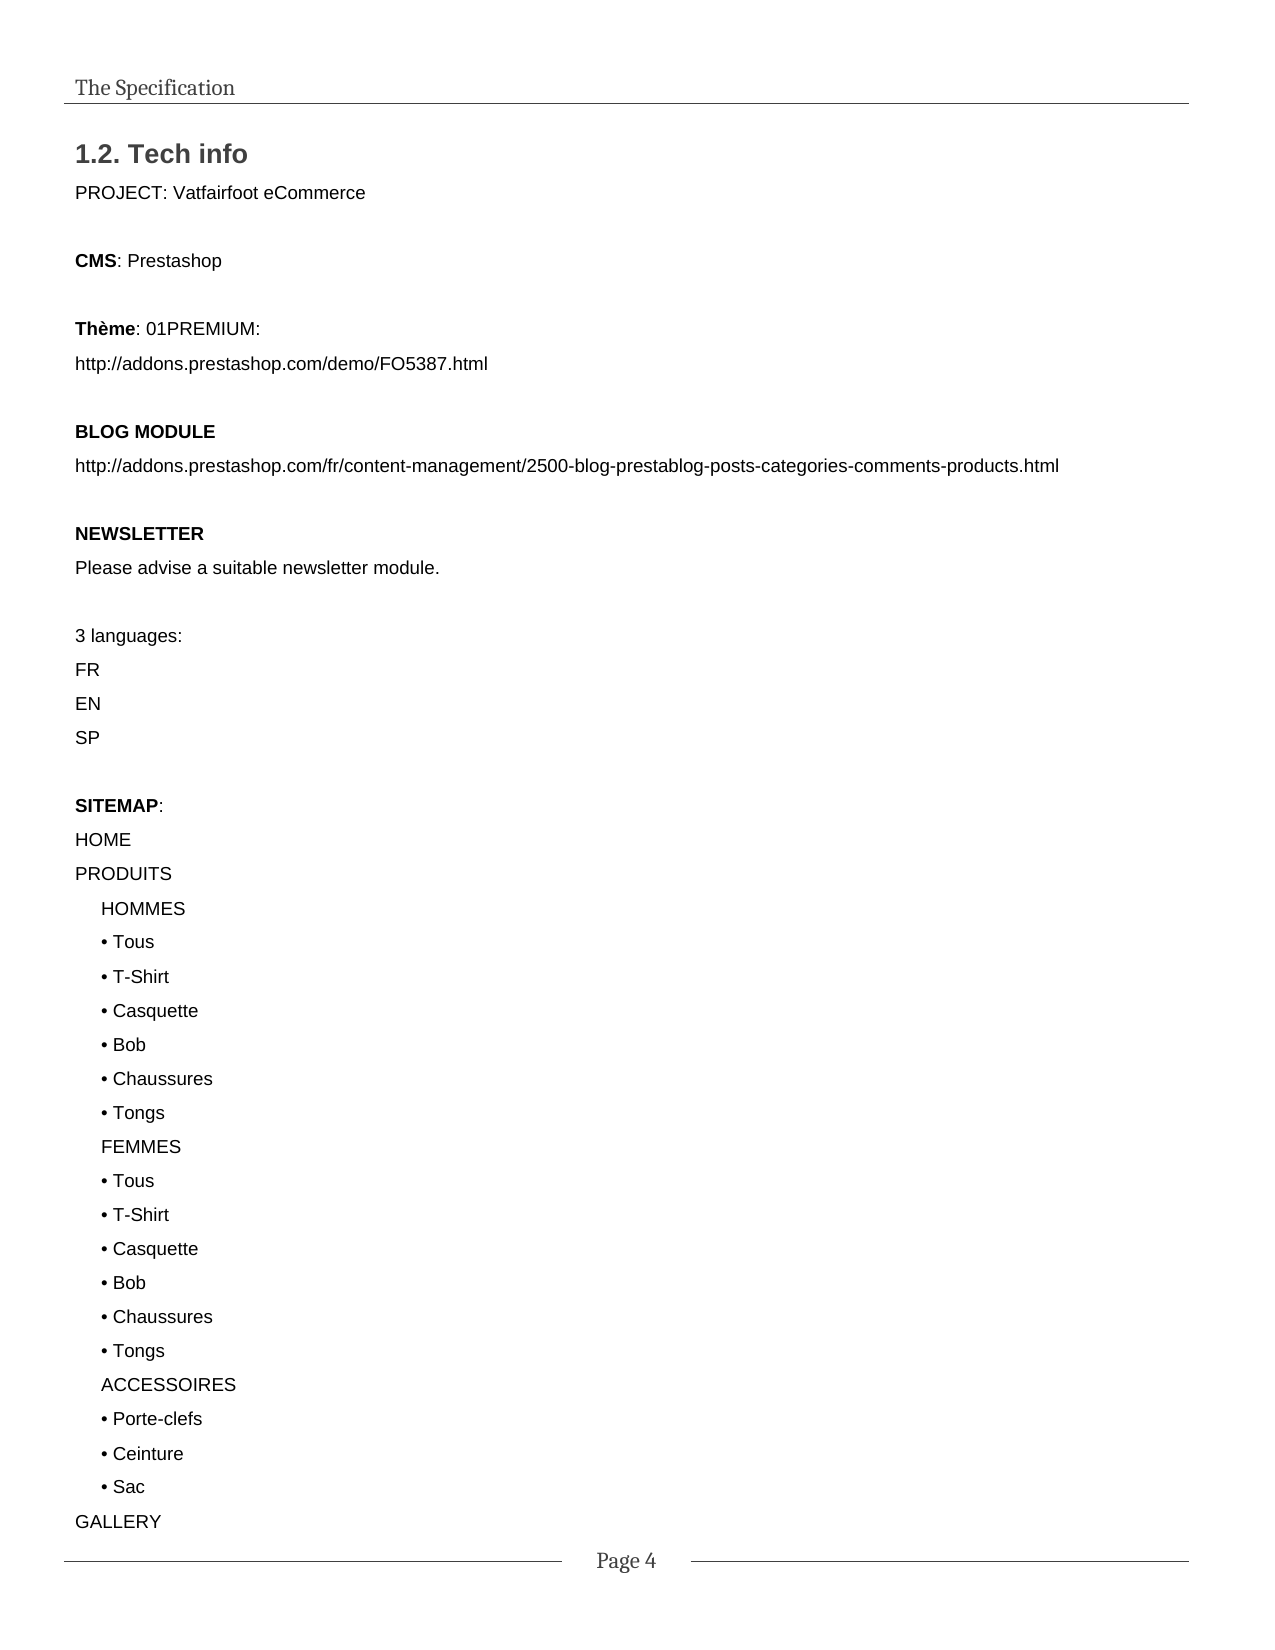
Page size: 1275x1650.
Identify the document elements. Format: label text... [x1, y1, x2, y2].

text • Chaussures [75, 1068, 1200, 1089]
text PROJECT: Vatfairfoot eCommerce [75, 182, 1200, 203]
text http://addons.prestashop.com/demo/FO5387.html [75, 352, 1200, 374]
text • Ceinture [75, 1442, 1200, 1464]
text • Tongs [75, 1102, 1200, 1123]
text • Sac [75, 1476, 1200, 1498]
text • Chaussures [75, 1306, 1200, 1328]
text • Bob [75, 1272, 1200, 1293]
text • T-Shirt [75, 965, 1200, 987]
text CMS: Prestashop [75, 250, 1200, 272]
subtitle Tech info [75, 138, 1200, 169]
text GALLERY [75, 1510, 1200, 1532]
text FR [75, 659, 1200, 680]
text • Casquette [75, 1238, 1200, 1259]
text • T-Shirt [75, 1204, 1200, 1225]
text ACCESSOIRES [75, 1374, 1200, 1396]
text • Tous [75, 1170, 1200, 1191]
text http://addons.prestashop.com/fr/content-management/2500-blog-prestablog-posts-categories-comments-products.html [75, 454, 1200, 476]
text • Bob [75, 1033, 1200, 1055]
text • Porte-clefs [75, 1408, 1200, 1430]
text BLOG MODULE [75, 420, 1200, 442]
text • Casquette [75, 999, 1200, 1021]
text SP [75, 727, 1200, 748]
text Thème: 01PREMIUM: [75, 318, 1200, 340]
text PRODUITS [75, 863, 1200, 885]
text NEWSLETTER [75, 523, 1200, 544]
text Please advise a suitable newsletter module. [75, 557, 1200, 578]
text HOME [75, 829, 1200, 851]
text FEMMES [75, 1136, 1200, 1157]
text • Tongs [75, 1340, 1200, 1362]
text • Tous [75, 931, 1200, 953]
text EN [75, 693, 1200, 714]
text 3 languages: [75, 625, 1200, 646]
text HOMMES [75, 897, 1200, 919]
text SITEMAP: [75, 795, 1200, 817]
